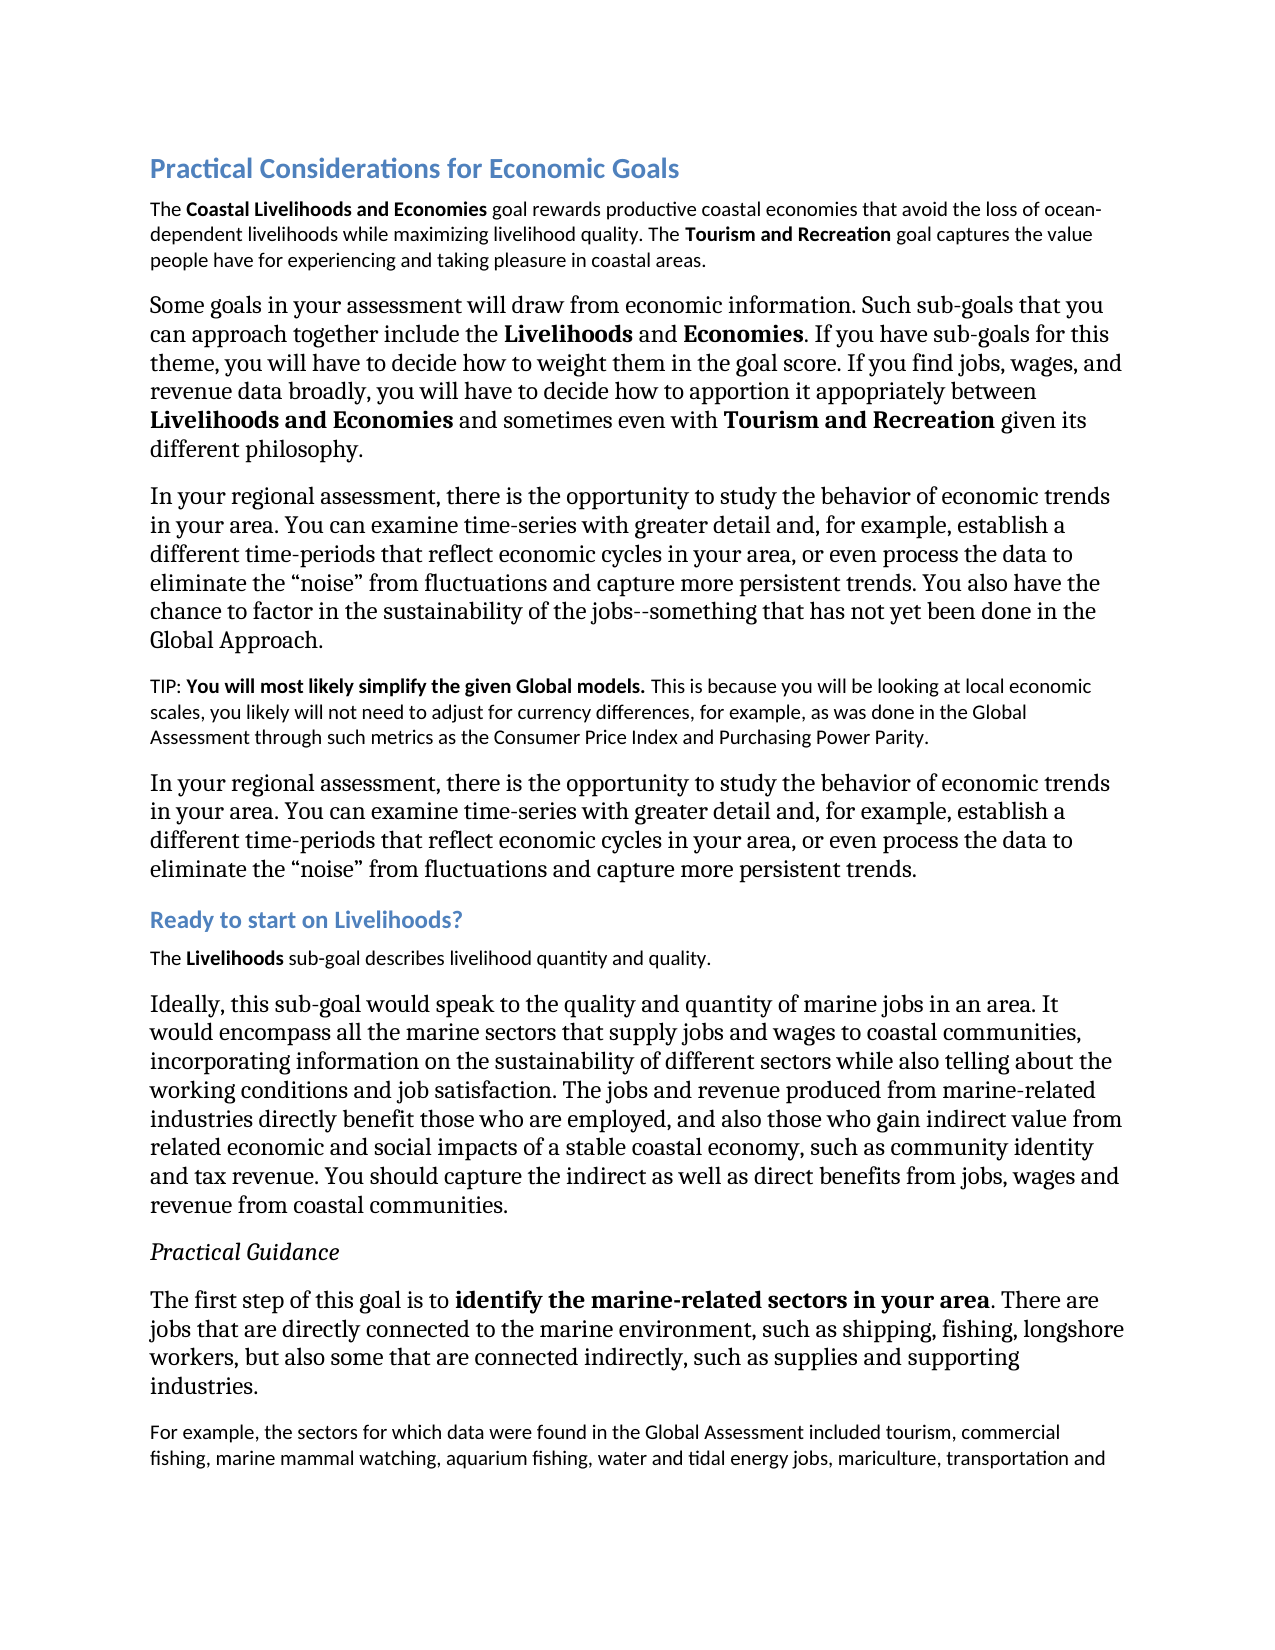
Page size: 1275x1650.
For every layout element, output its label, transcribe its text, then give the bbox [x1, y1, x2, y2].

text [150, 1419, 1125, 1470]
text The first step of this goal is to identify the marine-related sectors in your area. There are jobs that are directly connected to the marine environment, such as shipping, fishing, longshore workers, but also some that are connected indirectly, such as supplies and supporting industries. [150, 1286, 1125, 1401]
text The Livelihoods sub-goal describes livelihood quantity and quality. [150, 945, 1125, 971]
subtitle Practical Considerations for Economic Goals [150, 150, 1125, 186]
text In your regional assessment, there is the opportunity to study the behavior of economic trends in your area. You can examine time-series with greater detail and, for example, establish a different time-periods that reflect economic cycles in your area, or even process the data to eliminate the “noise” from fluctuations and capture more persistent trends. [150, 768, 1125, 883]
text TIP: You will most likely simplify the given Global models. This is because you will be looking at local economic scales, you likely will not need to adjust for currency differences, for example, as was done in the Global Assessment through such metrics as the Consumer Price Index and Purchasing Power Parity. [150, 673, 1125, 750]
text Practical Guidance [150, 1238, 1125, 1267]
text The Coastal Livelihoods and Economies goal rewards productive coastal economies that avoid the loss of ocean-dependent livelihoods while maximizing livelihood quality. The Tourism and Recreation goal captures the value people have for experiencing and taking pleasure in coastal areas. [150, 196, 1125, 272]
text Some goals in your assessment will draw from economic information. Such sub-goals that you can approach together include the Livelihoods and Economies. If you have sub-goals for this theme, you will have to decide how to weight them in the goal score. If you find jobs, wages, and revenue data broadly, you will have to decide how to apportion it appopriately between Livelihoods and Economies and sometimes even with Tourism and Recreation given its different philosophy. [150, 291, 1125, 463]
subtitle Ready to start on Livelihoods? [150, 904, 1125, 935]
text In your regional assessment, there is the opportunity to study the behavior of economic trends in your area. You can examine time-series with greater detail and, for example, establish a different time-periods that reflect economic cycles in your area, or even process the data to eliminate the “noise” from fluctuations and capture more persistent trends. You also have the chance to factor in the sustainability of the jobs--something that has not yet been done in the Global Approach. [150, 482, 1125, 655]
text Ideally, this sub-goal would speak to the quality and quantity of marine jobs in an area. It would encompass all the marine sectors that supply jobs and wages to coastal communities, incorporating information on the sustainability of different sectors while also telling about the working conditions and job satisfaction. The jobs and revenue produced from marine-related industries directly benefit those who are employed, and also those who gain indirect value from related economic and social impacts of a stable coastal economy, such as community identity and tax revenue. You should capture the indirect as well as direct benefits from jobs, wages and revenue from coastal communities. [150, 989, 1125, 1219]
